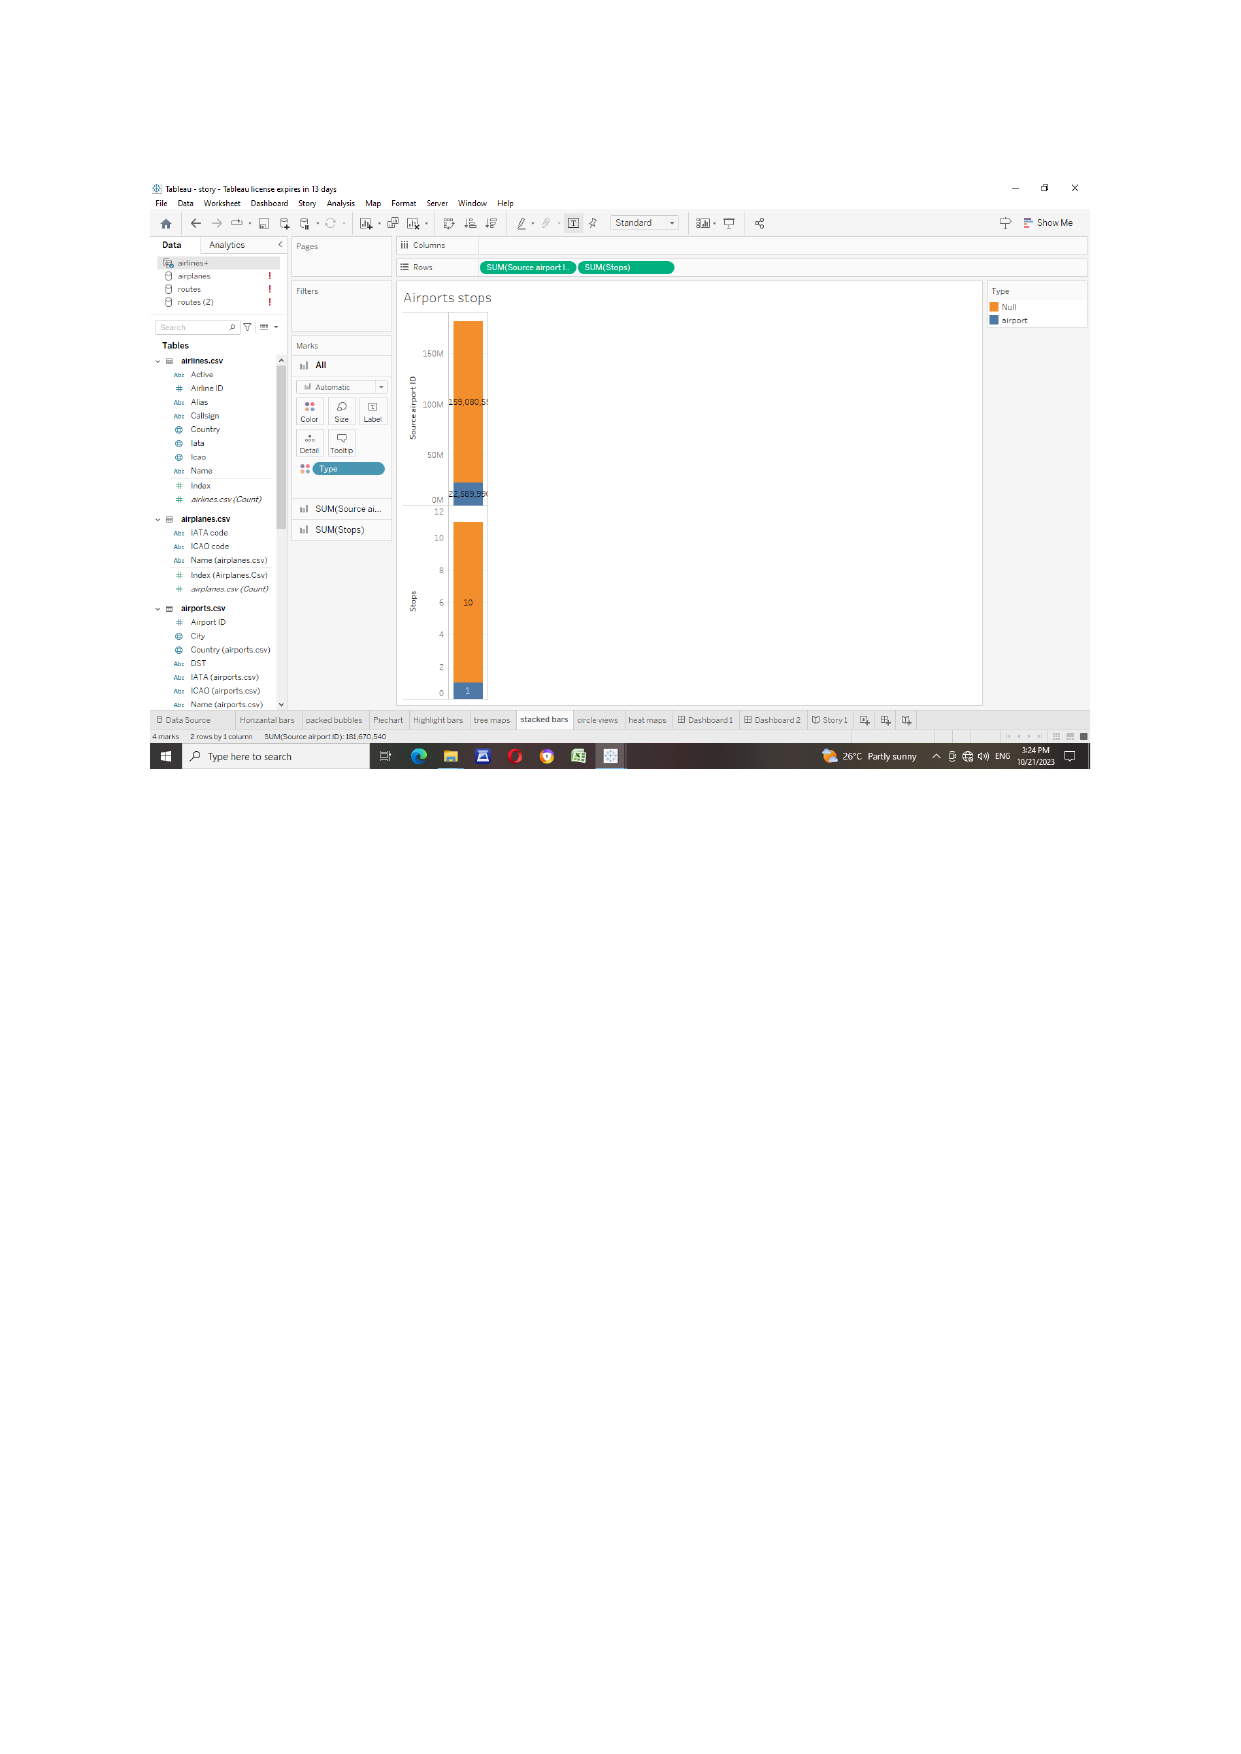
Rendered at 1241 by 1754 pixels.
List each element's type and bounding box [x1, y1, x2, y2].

picture [150, 181, 1091, 769]
